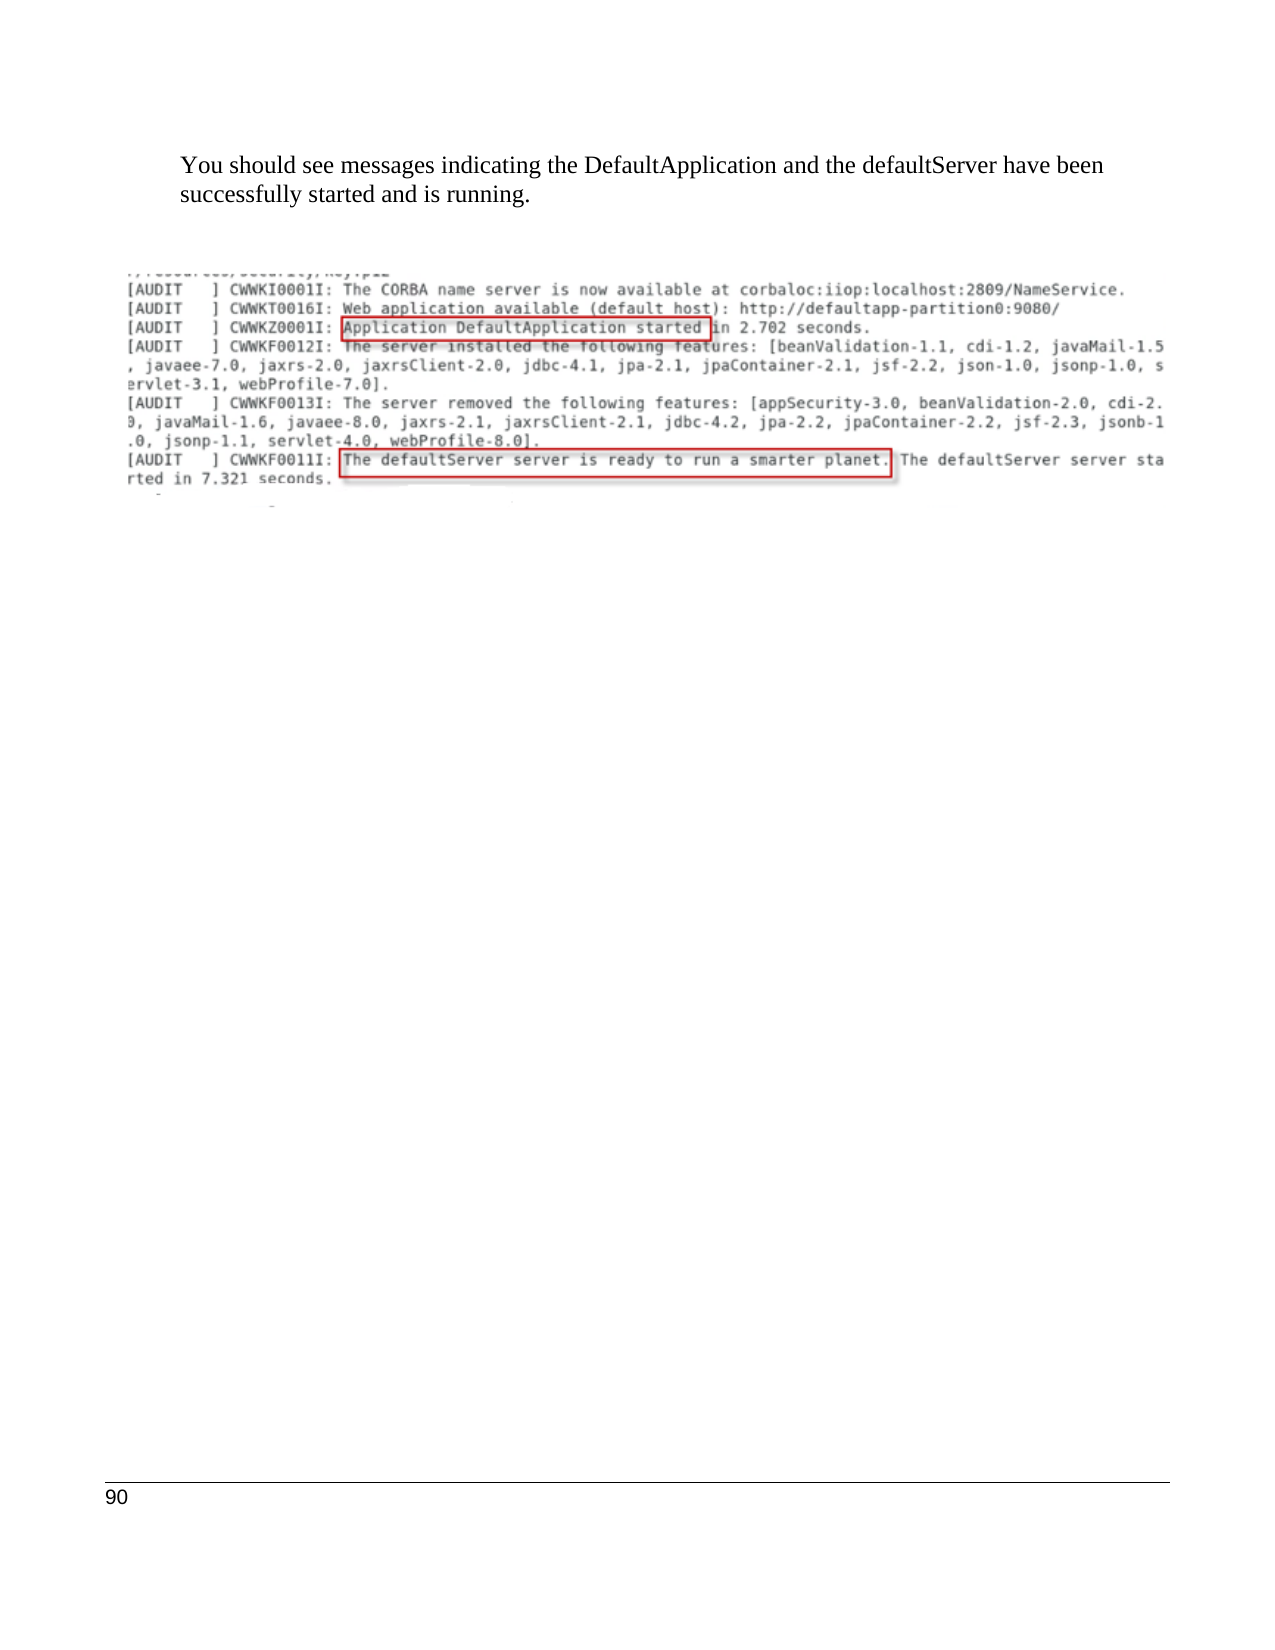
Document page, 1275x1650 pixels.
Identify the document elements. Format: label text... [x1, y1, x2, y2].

picture [105, 261, 1170, 550]
text You should see messages indicating the DefaultApplication and the defaultServer have been successfully started and is running. [180, 150, 1170, 207]
